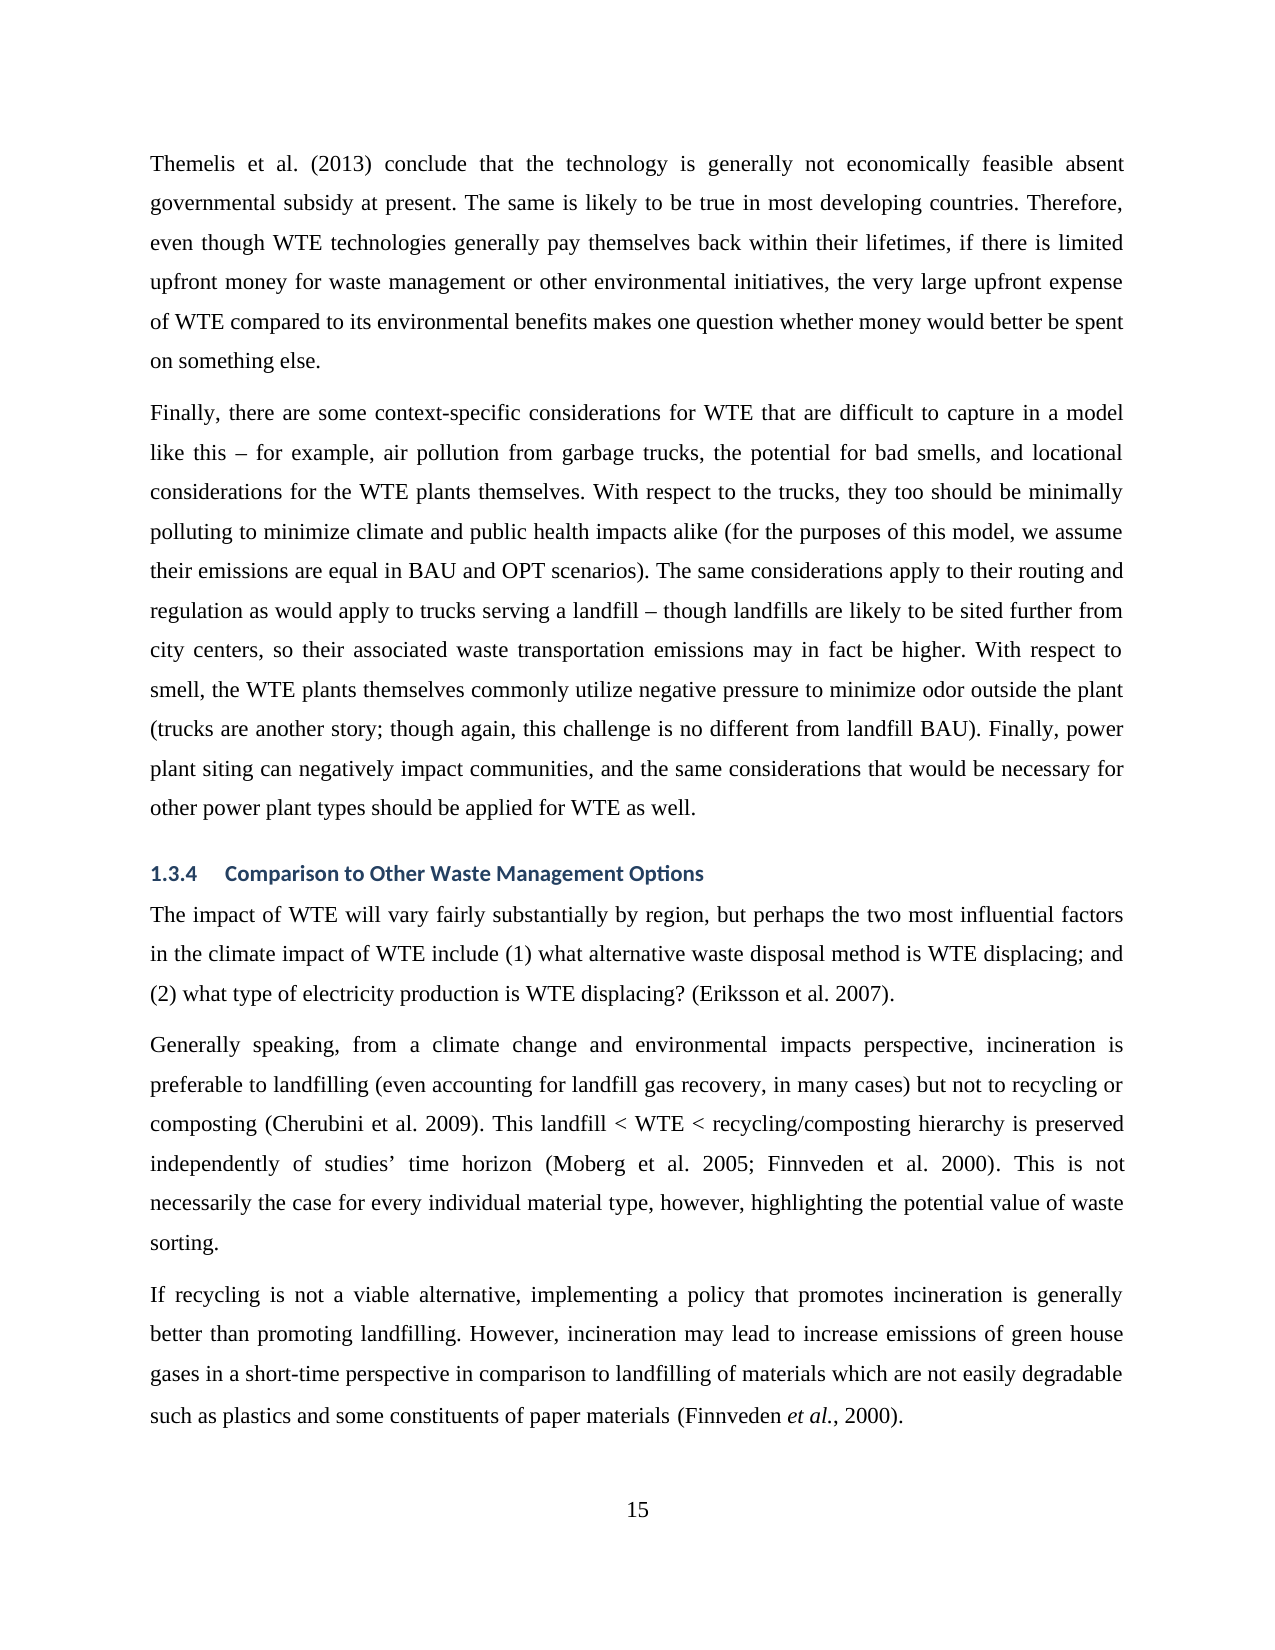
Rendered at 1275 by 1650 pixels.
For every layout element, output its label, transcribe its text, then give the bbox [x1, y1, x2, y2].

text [150, 150, 1125, 374]
text Generally speaking, from a climate change and environmental impacts perspective, incineration is preferable to landfilling (even accounting for landfill gas recovery, in many cases) but not to recycling or composting (Cherubini et al. 2009). This landfill < WTE < recycling/composting hierarchy is preserved independently of studies’ time horizon (Moberg et al. 2005; Finnveden et al. 2000). This is not necessarily the case for every individual material type, however, highlighting the potential value of waste sorting. [150, 1032, 1125, 1255]
subtitle Comparison to Other Waste Management Options [150, 859, 1125, 887]
text The impact of WTE will vary fairly substantially by region, but perhaps the two most influential factors in the climate impact of WTE include (1) what alternative waste disposal method is WTE displacing; and (2) what type of electricity production is WTE displacing? (Eriksson et al. 2007). [150, 901, 1125, 1006]
text Finally, there are some context-specific considerations for WTE that are difficult to capture in a model like this – for example, air pollution from garbage trucks, the potential for bad smells, and locational considerations for the WTE plants themselves. With respect to the trucks, they too should be minimally polluting to minimize climate and public health impacts alike (for the purposes of this model, we assume their emissions are equal in BAU and OPT scenarios). The same considerations apply to their routing and regulation as would apply to trucks serving a landfill – though landfills are likely to be sited further from city centers, so their associated waste transportation emissions may in fact be higher. With respect to smell, the WTE plants themselves commonly utilize negative pressure to minimize odor outside the plant (trucks are another story; though again, this challenge is no different from landfill BAU). Finally, power plant siting can negatively impact communities, and the same considerations that would be necessary for other power plant types should be applied for WTE as well. [150, 399, 1125, 821]
text If recycling is not a viable alternative, implementing a policy that promotes incineration is generally better than promoting landfilling. However, incineration may lead to increase emissions of green house gases in a short-time perspective in comparison to landfilling of materials which are not easily degradable such as plastics and some constituents of paper materials (Finnveden et al., 2000). [150, 1281, 1125, 1429]
